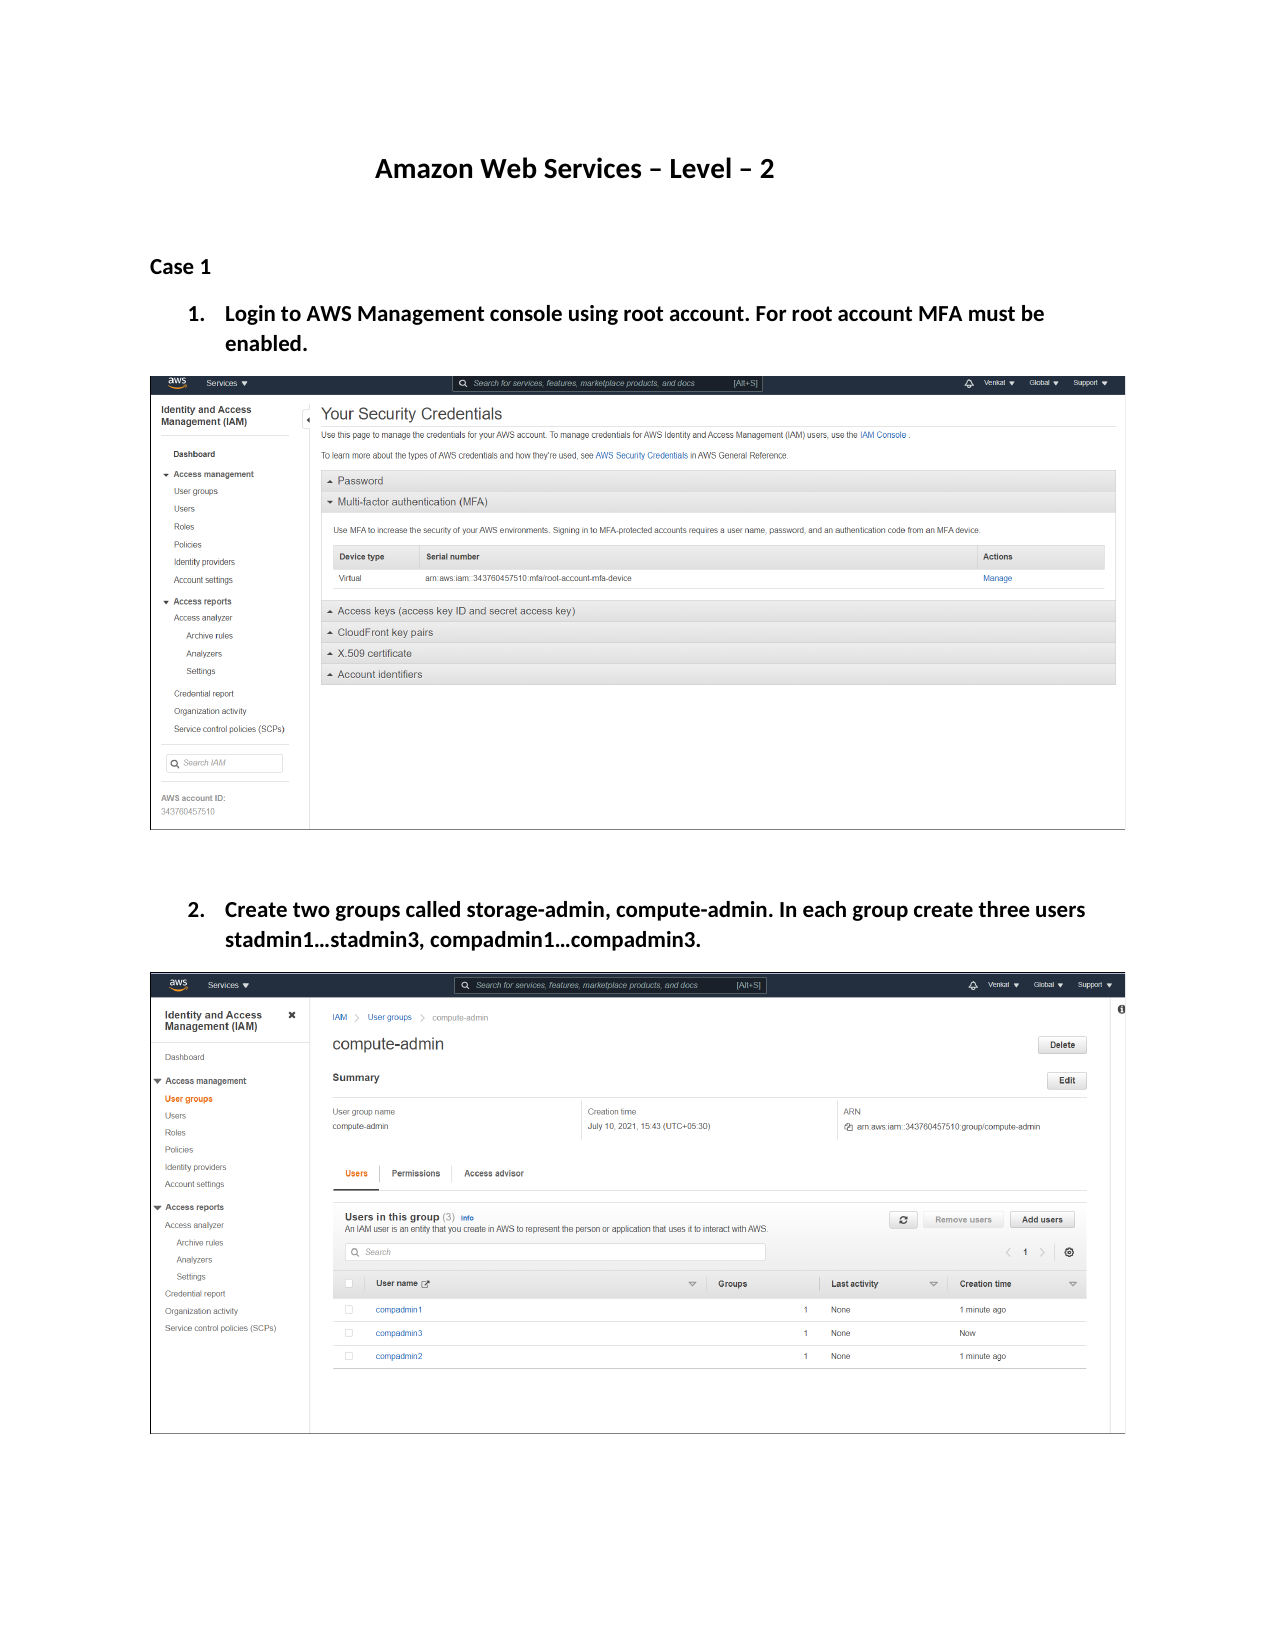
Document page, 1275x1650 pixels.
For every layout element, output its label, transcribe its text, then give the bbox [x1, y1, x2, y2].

picture [150, 972, 1125, 1434]
list Login to AWS Management console using root account. For root account MFA must be enabled. [187, 299, 1125, 357]
text Case 1 [150, 252, 1125, 280]
list Create two groups called storage-admin, compute-admin. In each group create three users stadmin1…stadmin3, compadmin1…compadmin3. [187, 895, 1125, 954]
picture [150, 376, 1125, 830]
text Amazon Web Services – Level – 2 [150, 150, 1125, 186]
